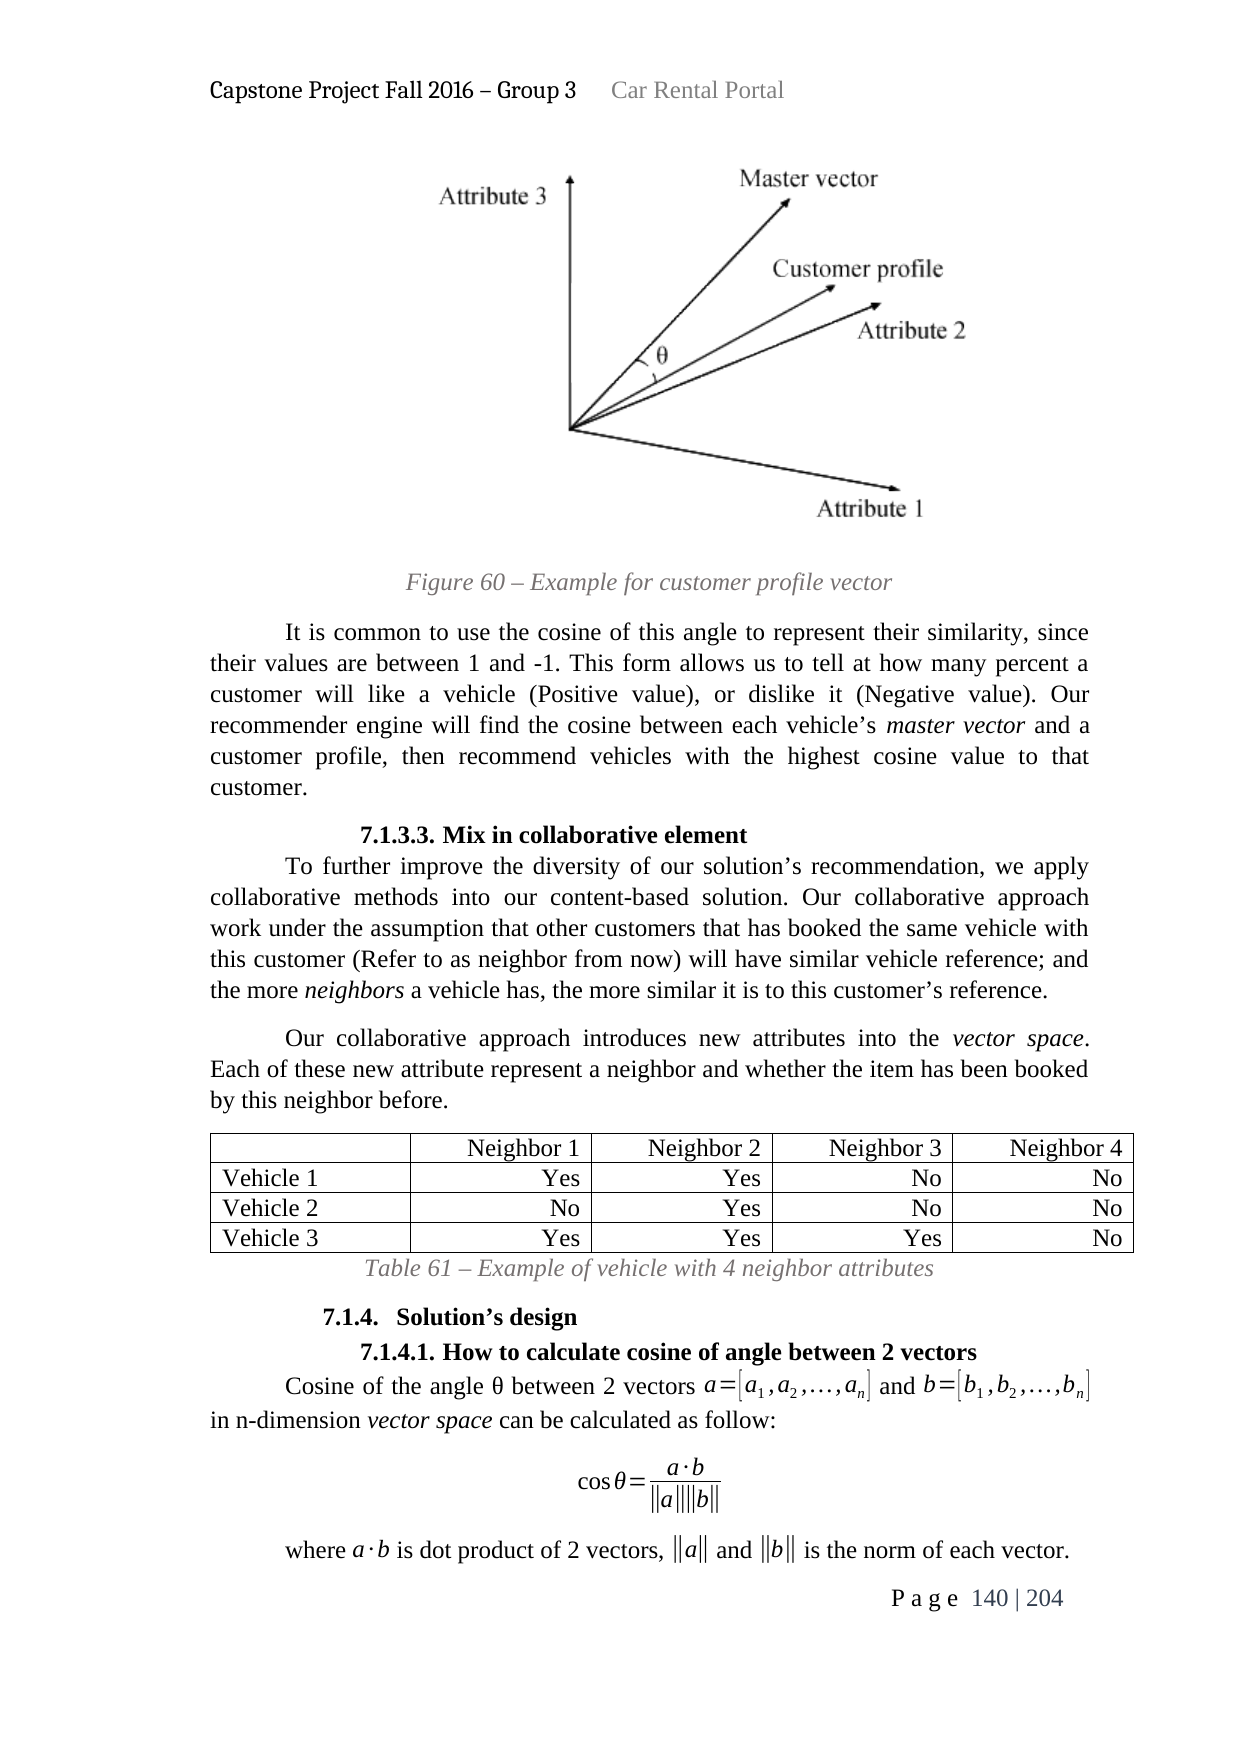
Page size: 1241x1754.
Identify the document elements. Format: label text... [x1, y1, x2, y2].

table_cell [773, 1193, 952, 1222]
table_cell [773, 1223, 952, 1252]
picture [409, 150, 966, 549]
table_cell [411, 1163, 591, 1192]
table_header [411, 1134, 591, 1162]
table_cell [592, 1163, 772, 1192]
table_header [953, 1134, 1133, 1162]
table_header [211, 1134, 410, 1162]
subtitle Mix in collaborative element [360, 820, 1090, 848]
text It is common to use the cosine of this angle to represent their similarity, since their values are between 1 and -1. This form allows us to tell at how many percent a customer will like a vehicle (Positive value), or dislike it (Negative value). Our recommender engine will find the cosine between each vehicle’s master vector and a customer profile, then recommend vehicles with the highest cosine value to that customer. [210, 617, 1090, 801]
text Cosine of the angle θ between 2 vectors and in n-dimension vector space can be calculated as follow: [210, 1368, 1090, 1434]
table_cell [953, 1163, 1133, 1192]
text where is dot product of 2 vectors, and is the norm of each vector. [210, 1534, 1090, 1564]
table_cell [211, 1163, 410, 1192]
text Figure 60 – Example for customer profile vector [210, 567, 1090, 596]
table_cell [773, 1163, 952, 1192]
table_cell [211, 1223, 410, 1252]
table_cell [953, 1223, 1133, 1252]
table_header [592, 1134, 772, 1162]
text Table 61 – Example of vehicle with 4 neighbor attributes [210, 1253, 1090, 1281]
subtitle Solution’s design [322, 1302, 1090, 1331]
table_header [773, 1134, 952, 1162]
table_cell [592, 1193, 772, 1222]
text To further improve the diversity of our solution’s recommendation, we apply collaborative methods into our content-based solution. Our collaborative approach work under the assumption that other customers that has booked the same vehicle with this customer (Refer to as neighbor from now) will have similar vehicle reference; and the more neighbors a vehicle has, the more similar it is to this customer’s reference. [210, 851, 1090, 1004]
text Our collaborative approach introduces new attributes into the vector space. Each of these new attribute represent a neighbor and whether the item has been booked by this neighbor before. [210, 1023, 1090, 1113]
subtitle How to calculate cosine of angle between 2 vectors [360, 1337, 1090, 1366]
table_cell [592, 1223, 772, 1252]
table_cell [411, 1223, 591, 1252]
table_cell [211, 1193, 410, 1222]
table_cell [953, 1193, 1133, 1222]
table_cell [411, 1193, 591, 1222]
